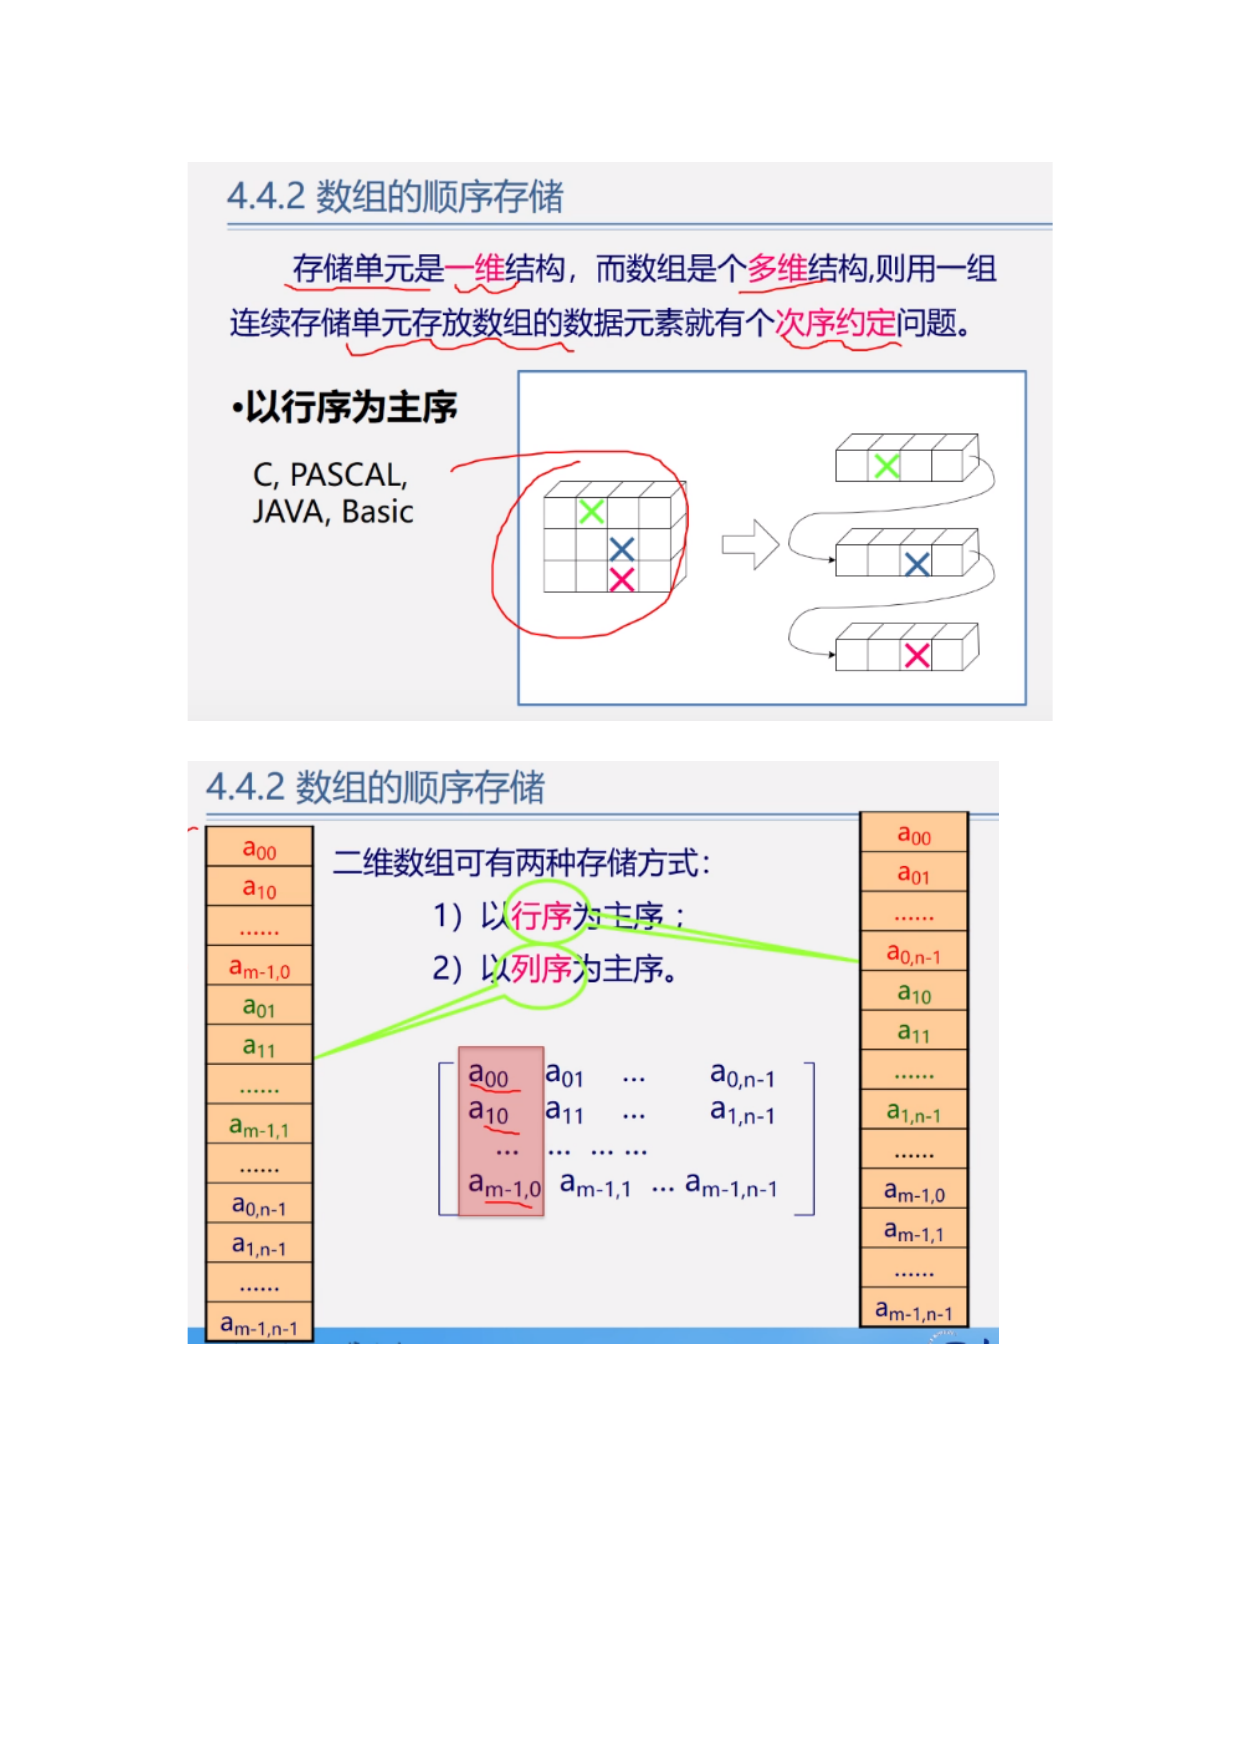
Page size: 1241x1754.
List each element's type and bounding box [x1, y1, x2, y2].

picture [187, 761, 999, 1344]
picture [187, 162, 1053, 721]
